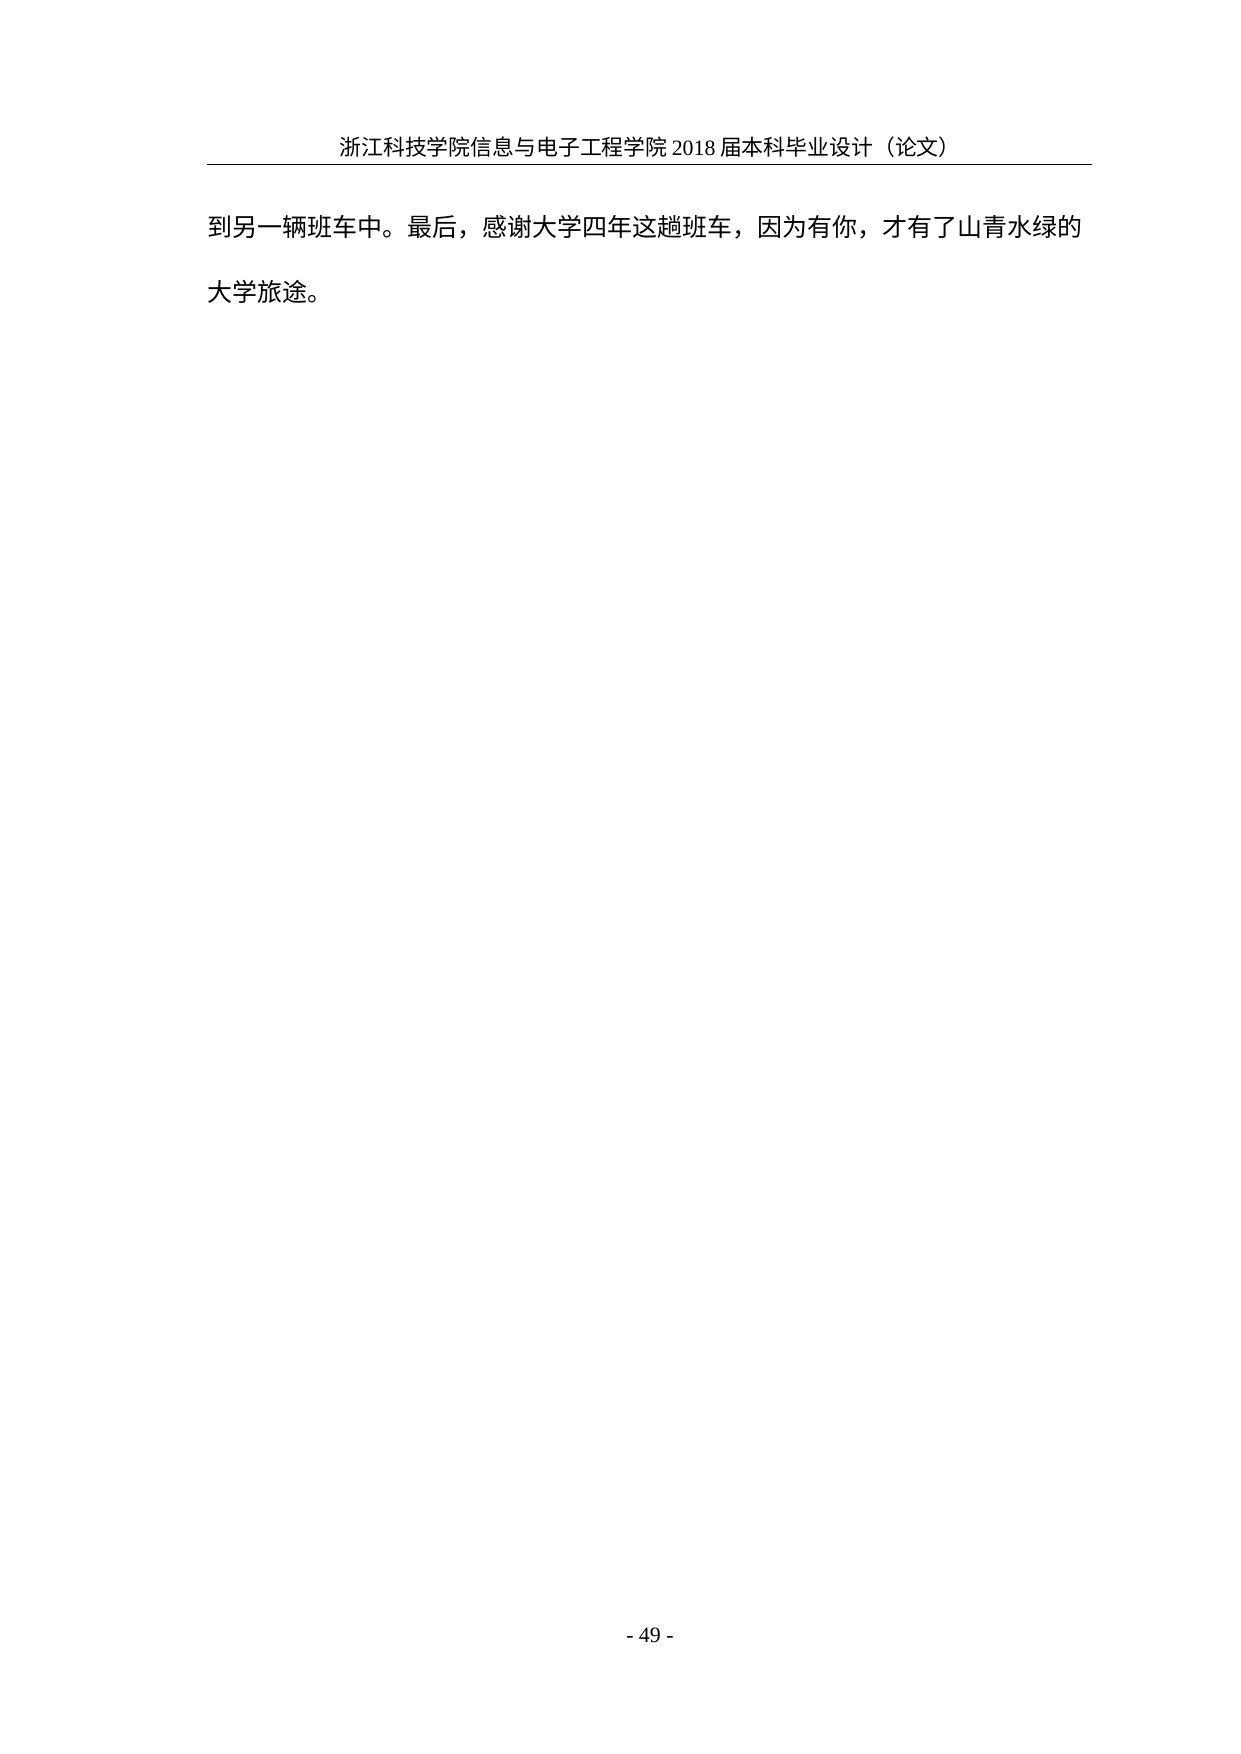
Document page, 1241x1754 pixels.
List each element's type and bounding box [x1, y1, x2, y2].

text [207, 193, 1092, 323]
